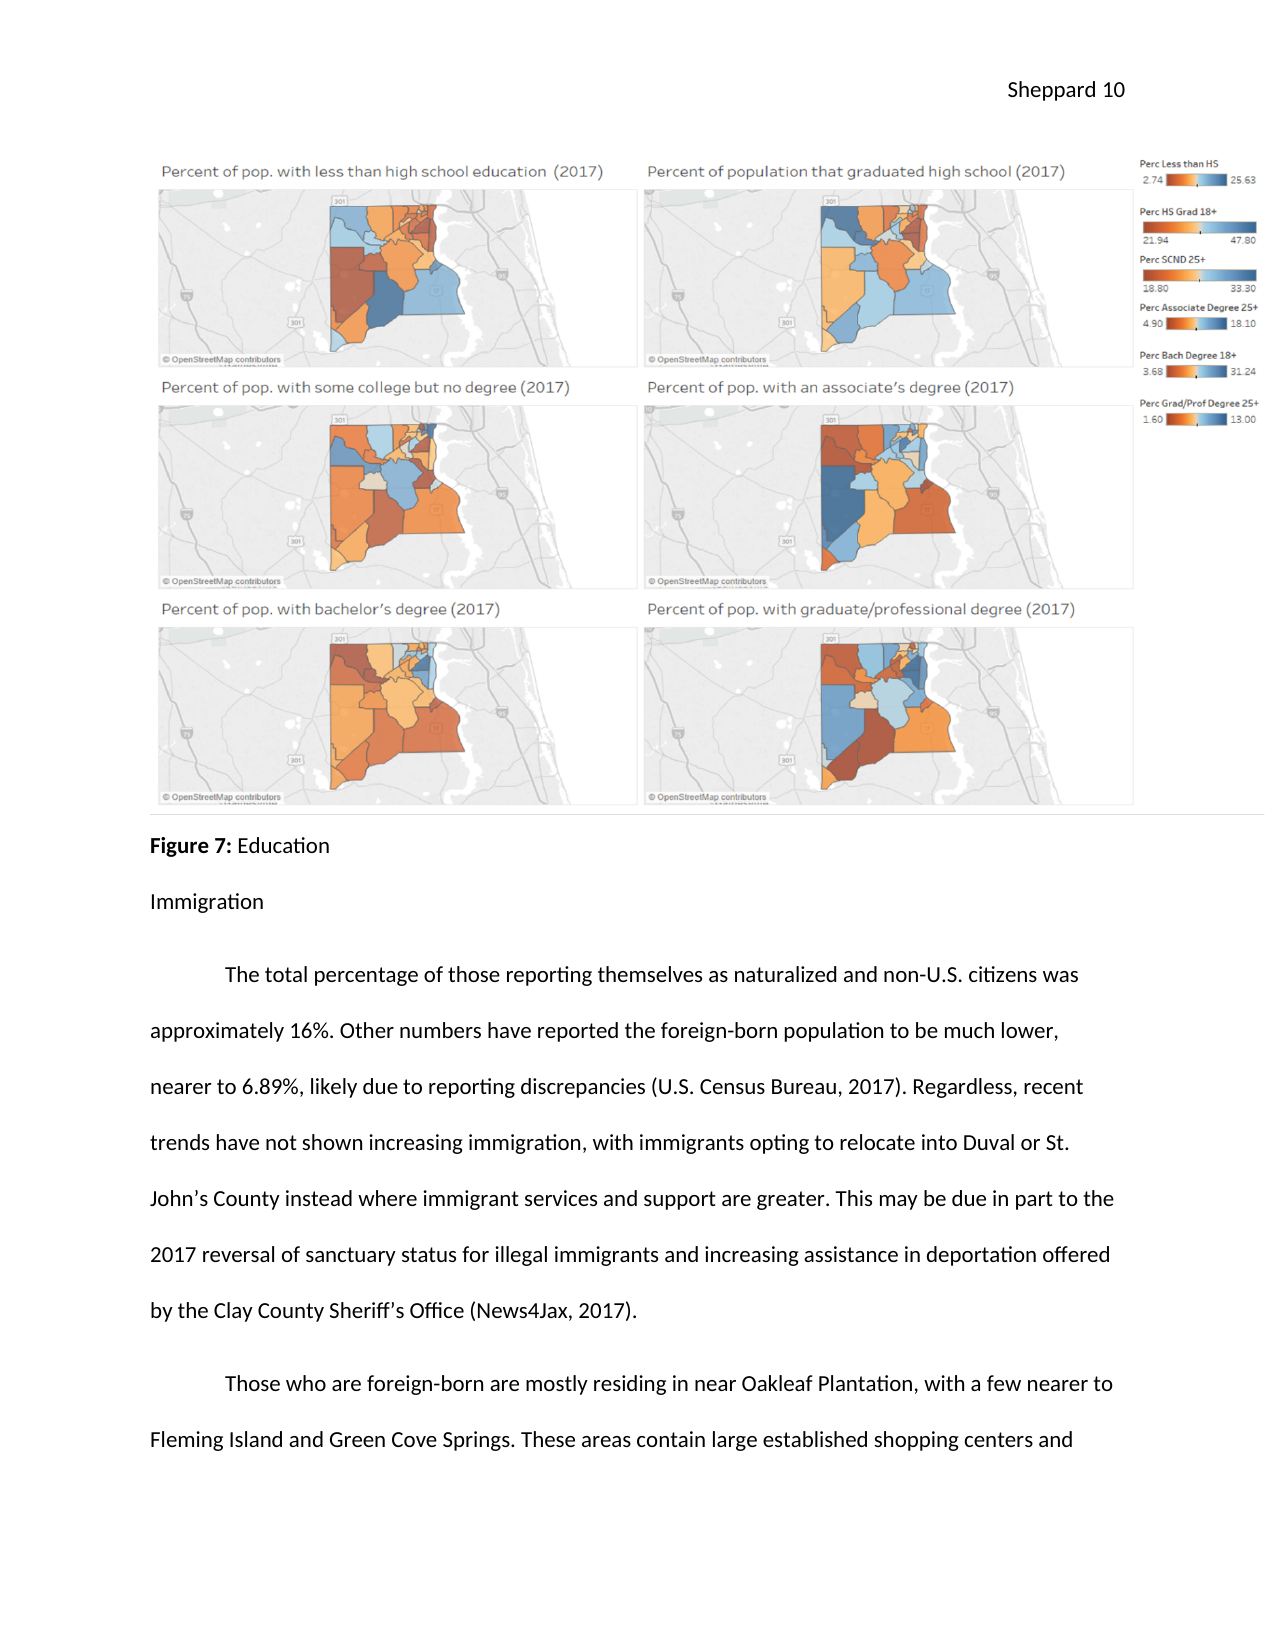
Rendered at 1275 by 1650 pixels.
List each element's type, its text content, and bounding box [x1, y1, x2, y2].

text Figure 7: Education [150, 831, 1125, 859]
text The total percentage of those reporting themselves as naturalized and non-U.S. citizens was approximately 16%. Other numbers have reported the foreign-born population to be much lower, nearer to 6.89%, likely due to reporting discrepancies (U.S. Census Bureau, 2017). Regardless, recent trends have not shown increasing immigration, with immigrants opting to relocate into Duval or St. John’s County instead where immigrant services and support are greater. This may be due in part to the 2017 reversal of sanctuary status for illegal immigrants and increasing assistance in deportation offered by the Clay County Sheriff’s Office (News4Jax, 2017). [150, 960, 1125, 1324]
text Immigration [150, 887, 1125, 915]
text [150, 1369, 1125, 1453]
picture [150, 150, 1265, 815]
